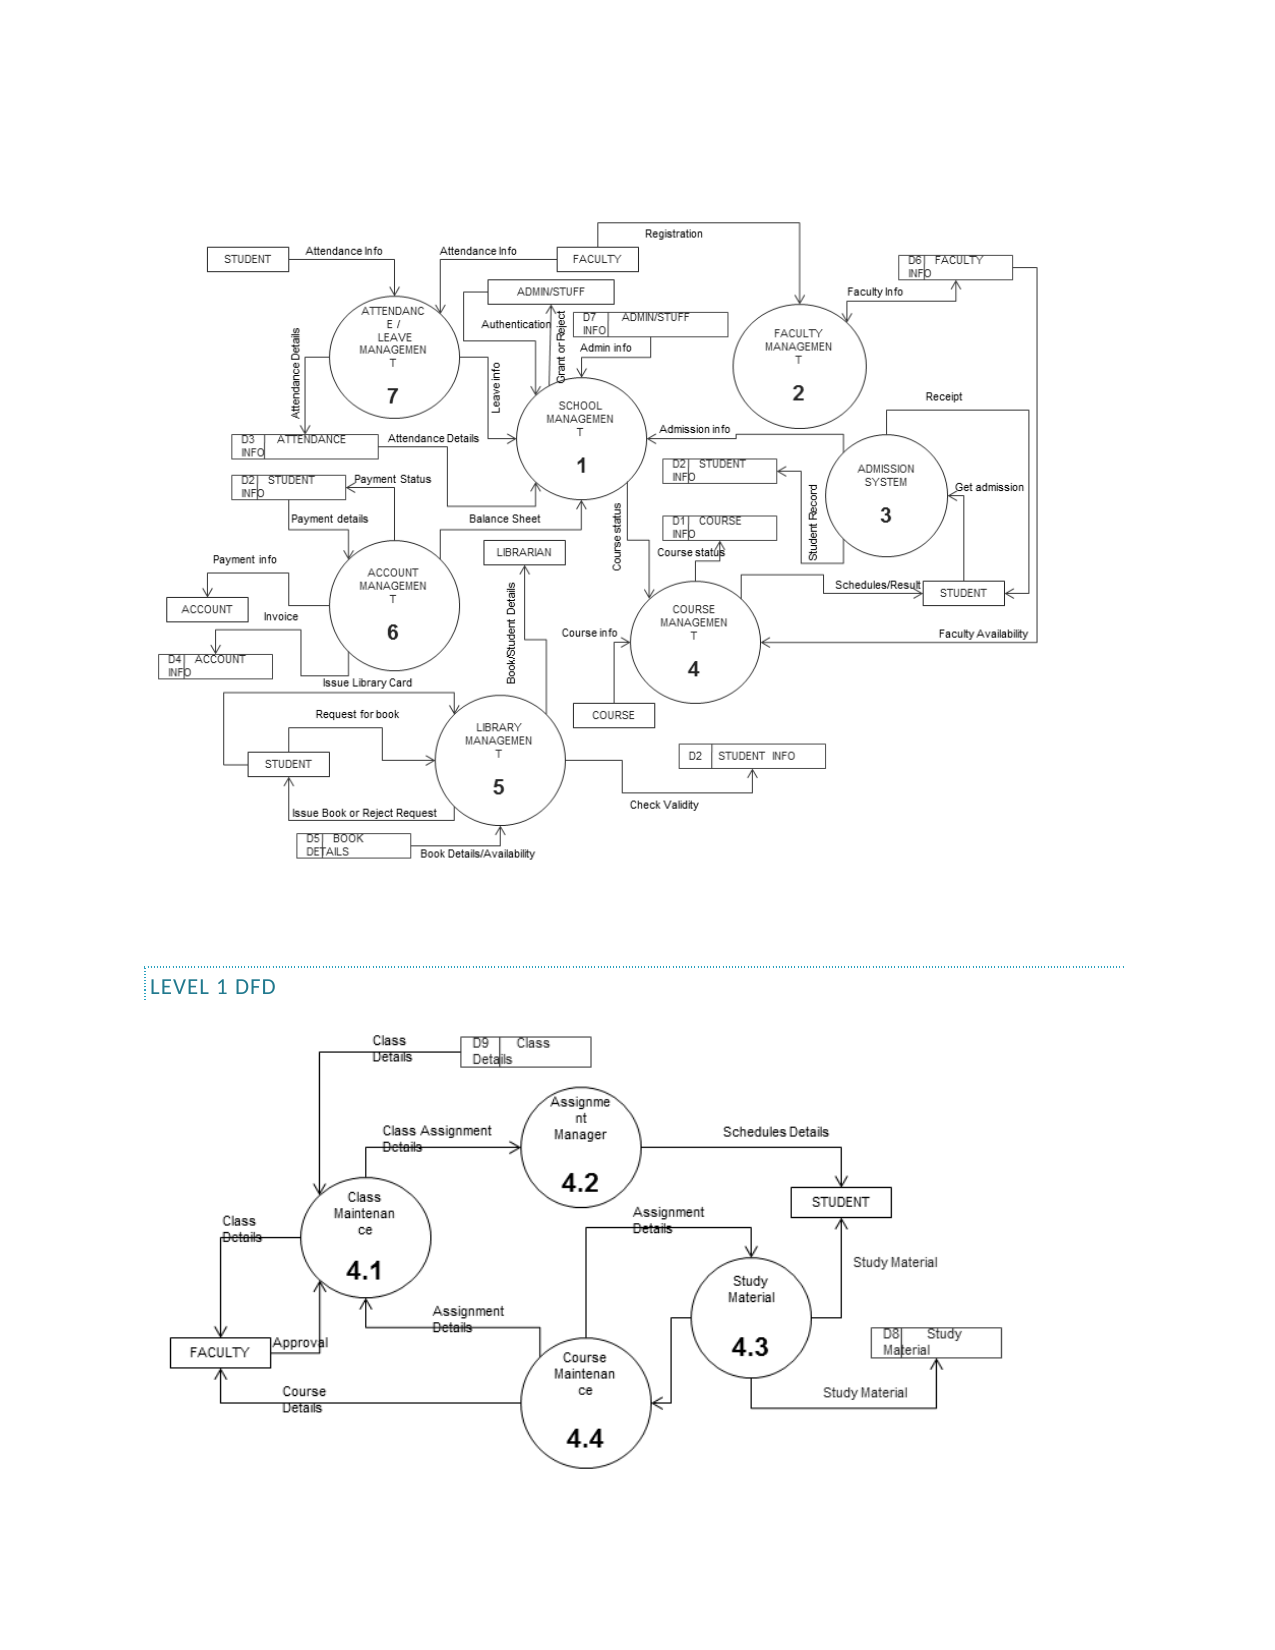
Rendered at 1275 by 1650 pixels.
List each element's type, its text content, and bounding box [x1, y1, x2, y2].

picture [150, 150, 1125, 882]
picture [150, 1025, 1021, 1489]
subtitle LEVEL 1 DFD [144, 966, 1125, 1000]
